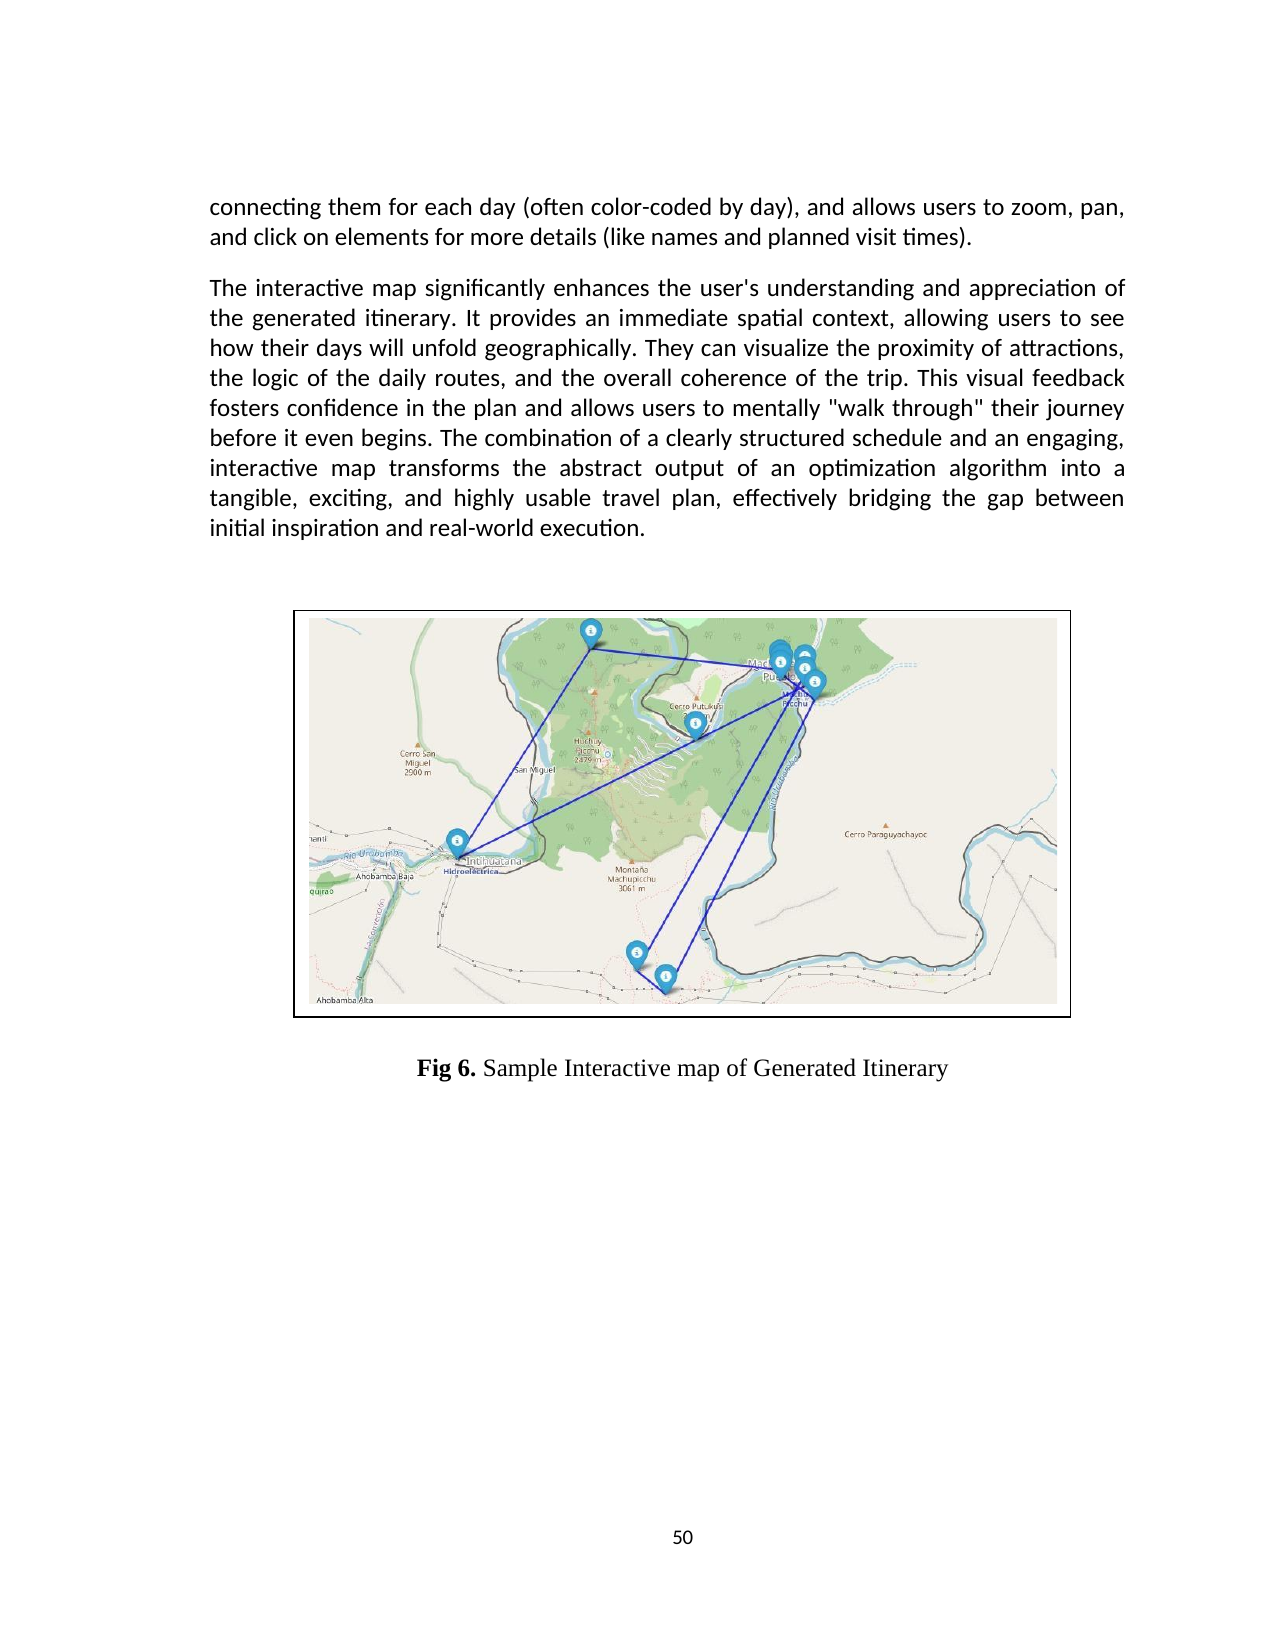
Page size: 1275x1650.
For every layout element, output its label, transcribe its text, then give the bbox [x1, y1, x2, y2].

text The interactive map significantly enhances the user's understanding and appreciation of the generated itinerary. It provides an immediate spatial context, allowing users to see how their days will unfold geographically. They can visualize the proximity of attractions, the logic of the daily routes, and the overall coherence of the trip. This visual feedback fosters confidence in the plan and allows users to mentally "walk through" their journey before it even begins. The combination of a clearly structured schedule and an engaging, interactive map transforms the abstract output of an optimization algorithm into a tangible, exciting, and highly usable travel plan, effectively bridging the gap between initial inspiration and real-world execution. [209, 273, 1127, 543]
picture [309, 618, 1058, 1004]
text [209, 192, 1127, 252]
